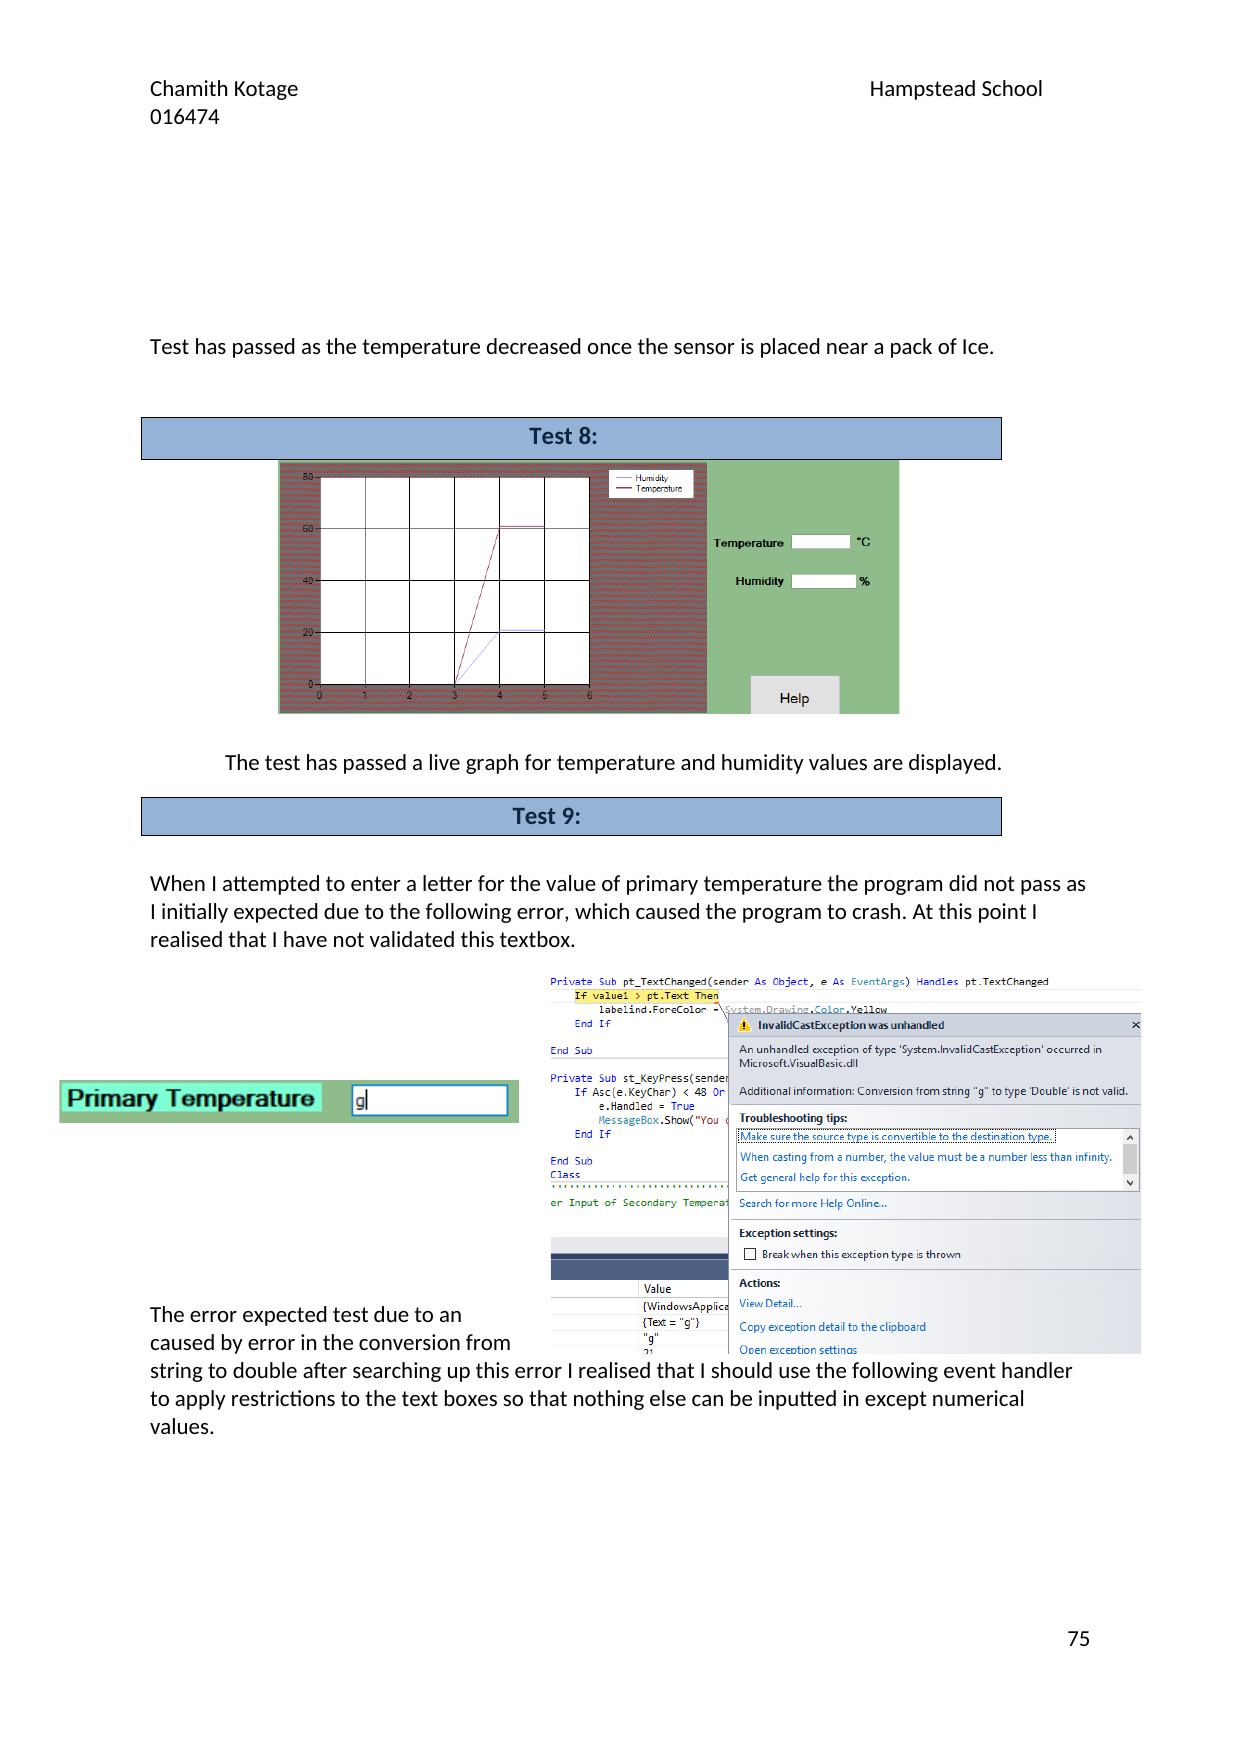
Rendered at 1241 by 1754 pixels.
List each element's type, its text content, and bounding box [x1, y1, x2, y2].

picture [550, 972, 1142, 1354]
text Test has passed as the temperature decreased once the sensor is placed near a pack of Ice. [150, 332, 1090, 360]
text The error expected test due to an caused by error in the conversion from string to double after searching up this error I realised that I should use the following event handler to apply restrictions to the text boxes so that nothing else can be inputted in except numerical values. [150, 1300, 1090, 1441]
text Test 9: [142, 798, 1001, 835]
text The test has passed a live graph for temperature and humidity values are displayed. [150, 748, 1090, 776]
text When I attempted to enter a letter for the value of primary temperature the program did not pass as I initially expected due to the following error, which caused the program to crash. At this point I realised that I have not validated this textbox. [150, 869, 1090, 953]
picture [278, 460, 900, 714]
picture [59, 1080, 519, 1123]
text Test 8: [142, 418, 1001, 459]
